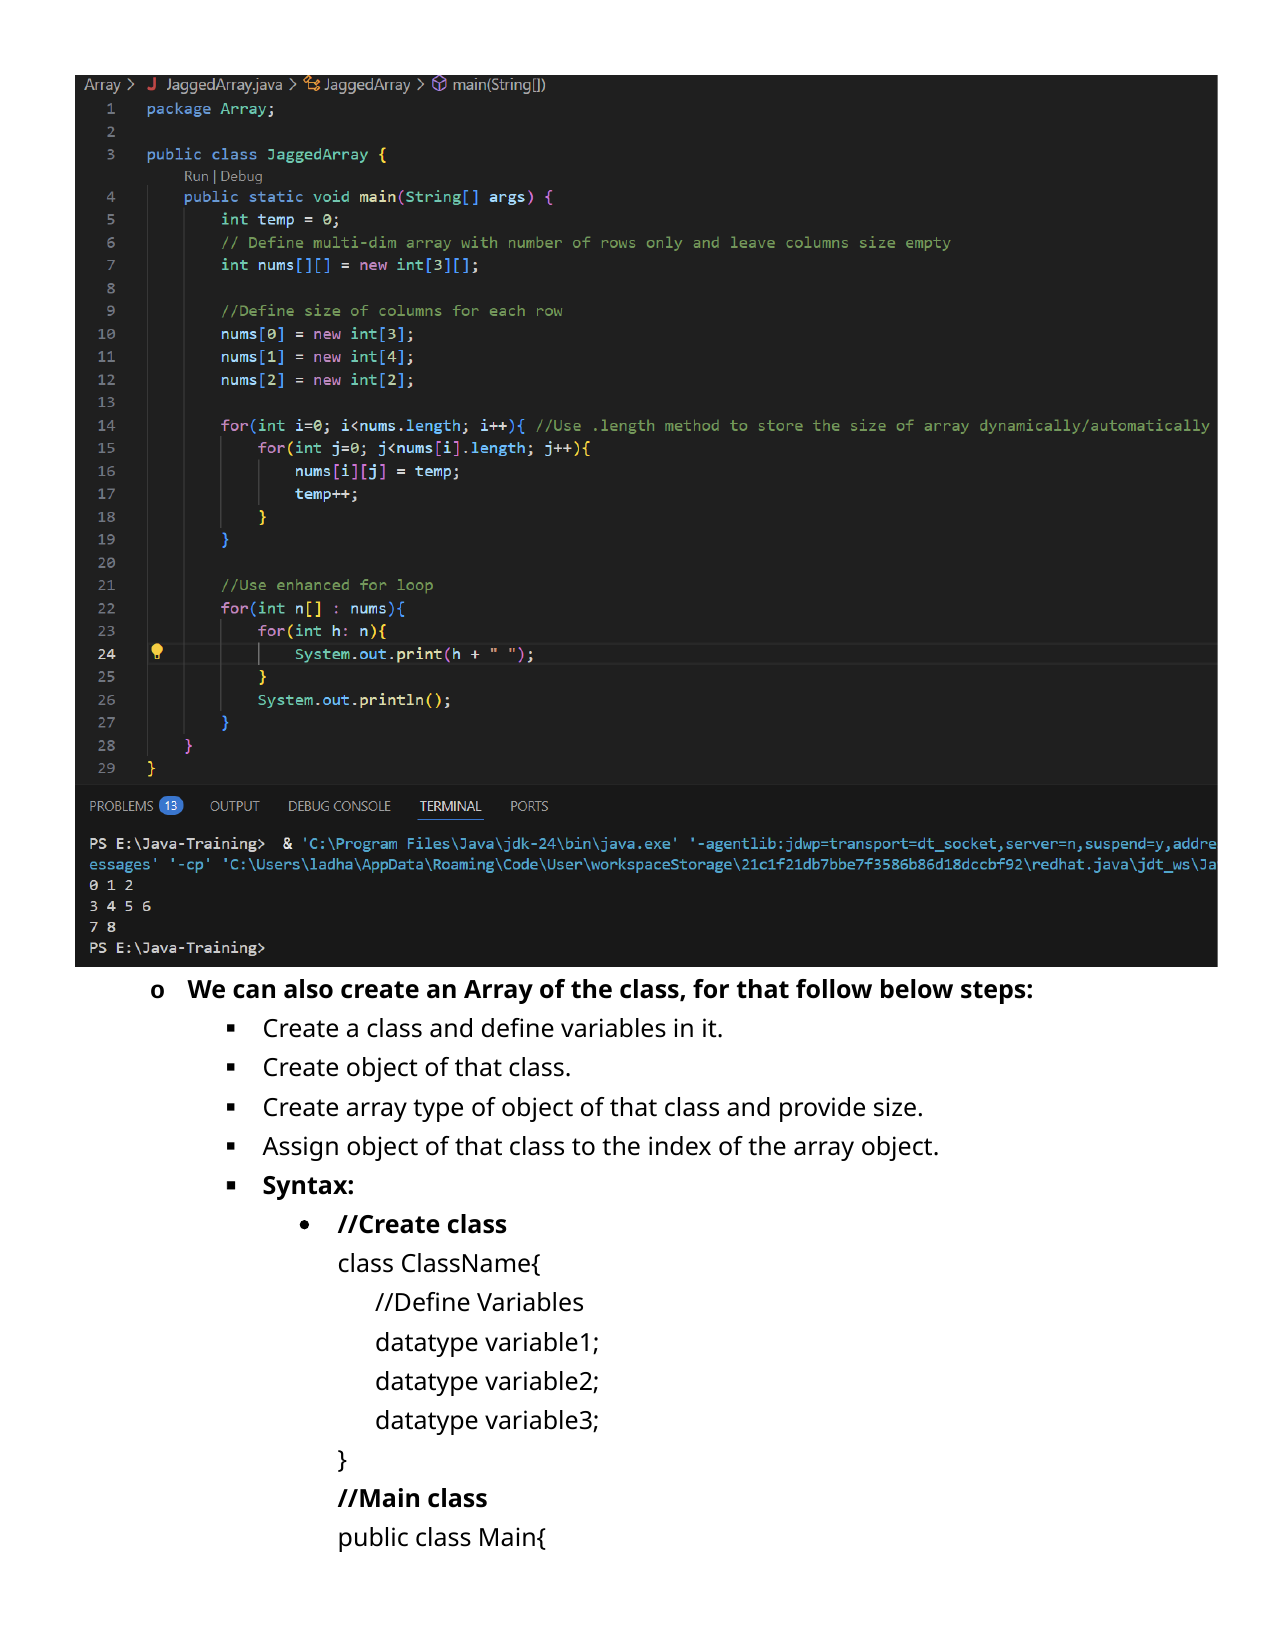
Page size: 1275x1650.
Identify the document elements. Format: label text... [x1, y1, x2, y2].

list Create array type of object of that class and provide size. [225, 1089, 1200, 1123]
list class ClassName{ [337, 1246, 1200, 1280]
list } [337, 1442, 1200, 1476]
list //Create class [300, 1207, 1200, 1241]
list datatype variable1; [375, 1324, 1200, 1358]
list Create object of that class. [225, 1050, 1200, 1084]
picture [75, 75, 1218, 967]
list We can also create an Array of the class, for that follow below steps: [150, 971, 1200, 1006]
list //Main class [337, 1481, 1200, 1515]
list public class Main{ [337, 1520, 1200, 1554]
list datatype variable2; [375, 1363, 1200, 1397]
list //Define Variables [375, 1285, 1200, 1319]
list Assign object of that class to the index of the array object. [225, 1128, 1200, 1162]
list Create a class and define variables in it. [225, 1011, 1200, 1045]
list datatype variable3; [375, 1402, 1200, 1437]
list Syntax: [225, 1167, 1200, 1202]
